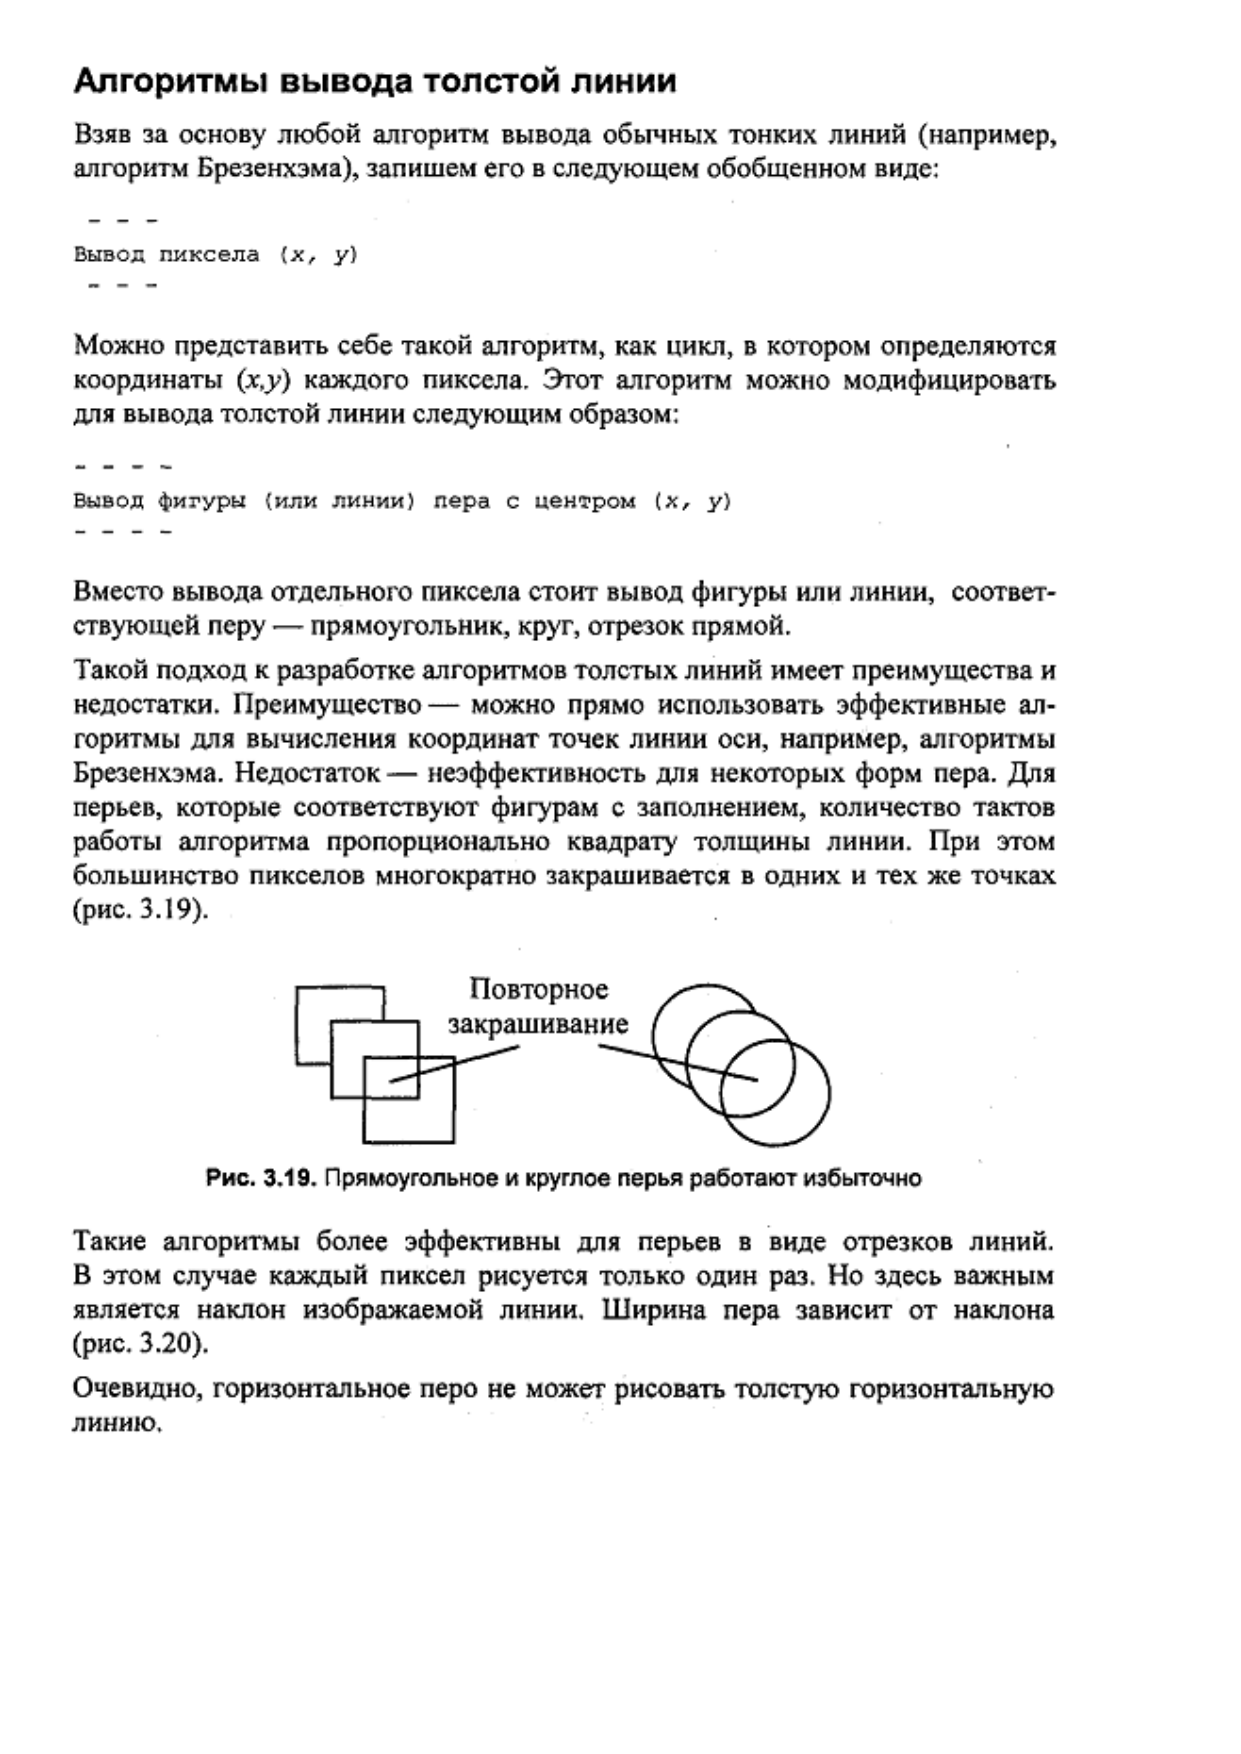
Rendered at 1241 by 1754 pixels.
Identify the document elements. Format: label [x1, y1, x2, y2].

picture [59, 59, 1066, 1441]
